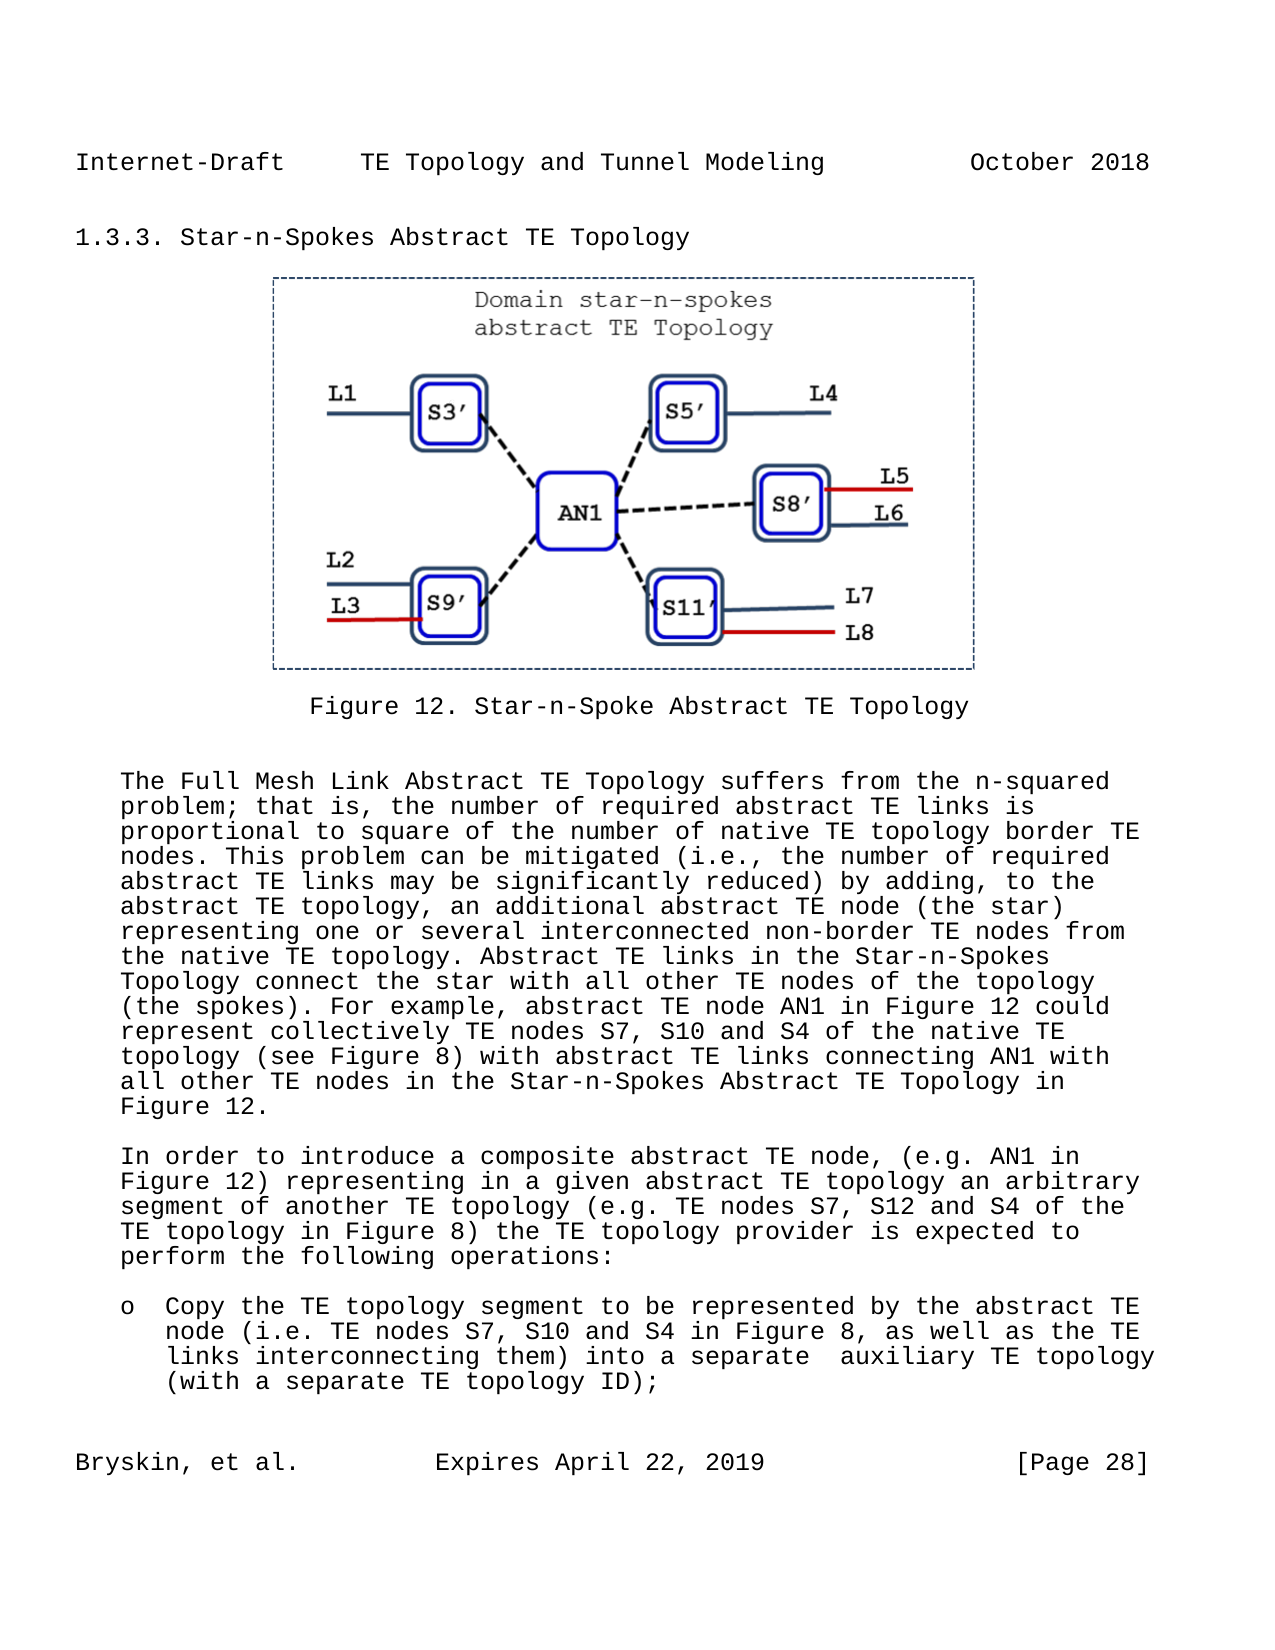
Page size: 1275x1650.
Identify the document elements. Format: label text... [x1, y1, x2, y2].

subtitle Star-n-Spokes Abstract TE Topology [75, 225, 1158, 250]
picture [272, 277, 975, 670]
list Copy the TE topology segment to be represented by the abstract TE node (i.e. TE nodes S7, S10 and S4 in Figure 8, as well as the TE links interconnecting them) into a separate auxiliary TE topology (with a separate TE topology ID); [120, 1294, 1158, 1394]
text In order to introduce a composite abstract TE node, (e.g. AN1 in Figure 12) representing in a given abstract TE topology an arbitrary segment of another TE topology (e.g. TE nodes S7, S12 and S4 of the TE topology in Figure 8) the TE topology provider is expected to perform the following operations: [120, 1144, 1158, 1269]
text The Full Mesh Link Abstract TE Topology suffers from the n-squared problem; that is, the number of required abstract TE links is proportional to square of the number of native TE topology border TE nodes. This problem can be mitigated (i.e., the number of required abstract TE links may be significantly reduced) by adding, to the abstract TE topology, an additional abstract TE node (the star) representing one or several interconnected non-border TE nodes from the native TE topology. Abstract TE links in the Star-n-Spokes Topology connect the star with all other TE nodes of the topology (the spokes). For example, abstract TE node AN1 in Figure 12 could represent collectively TE nodes S7, S10 and S4 of the native TE topology (see Figure 8) with abstract TE links connecting AN1 with all other TE nodes in the Star-n-Spokes Abstract TE Topology in Figure 12. [120, 769, 1158, 1119]
